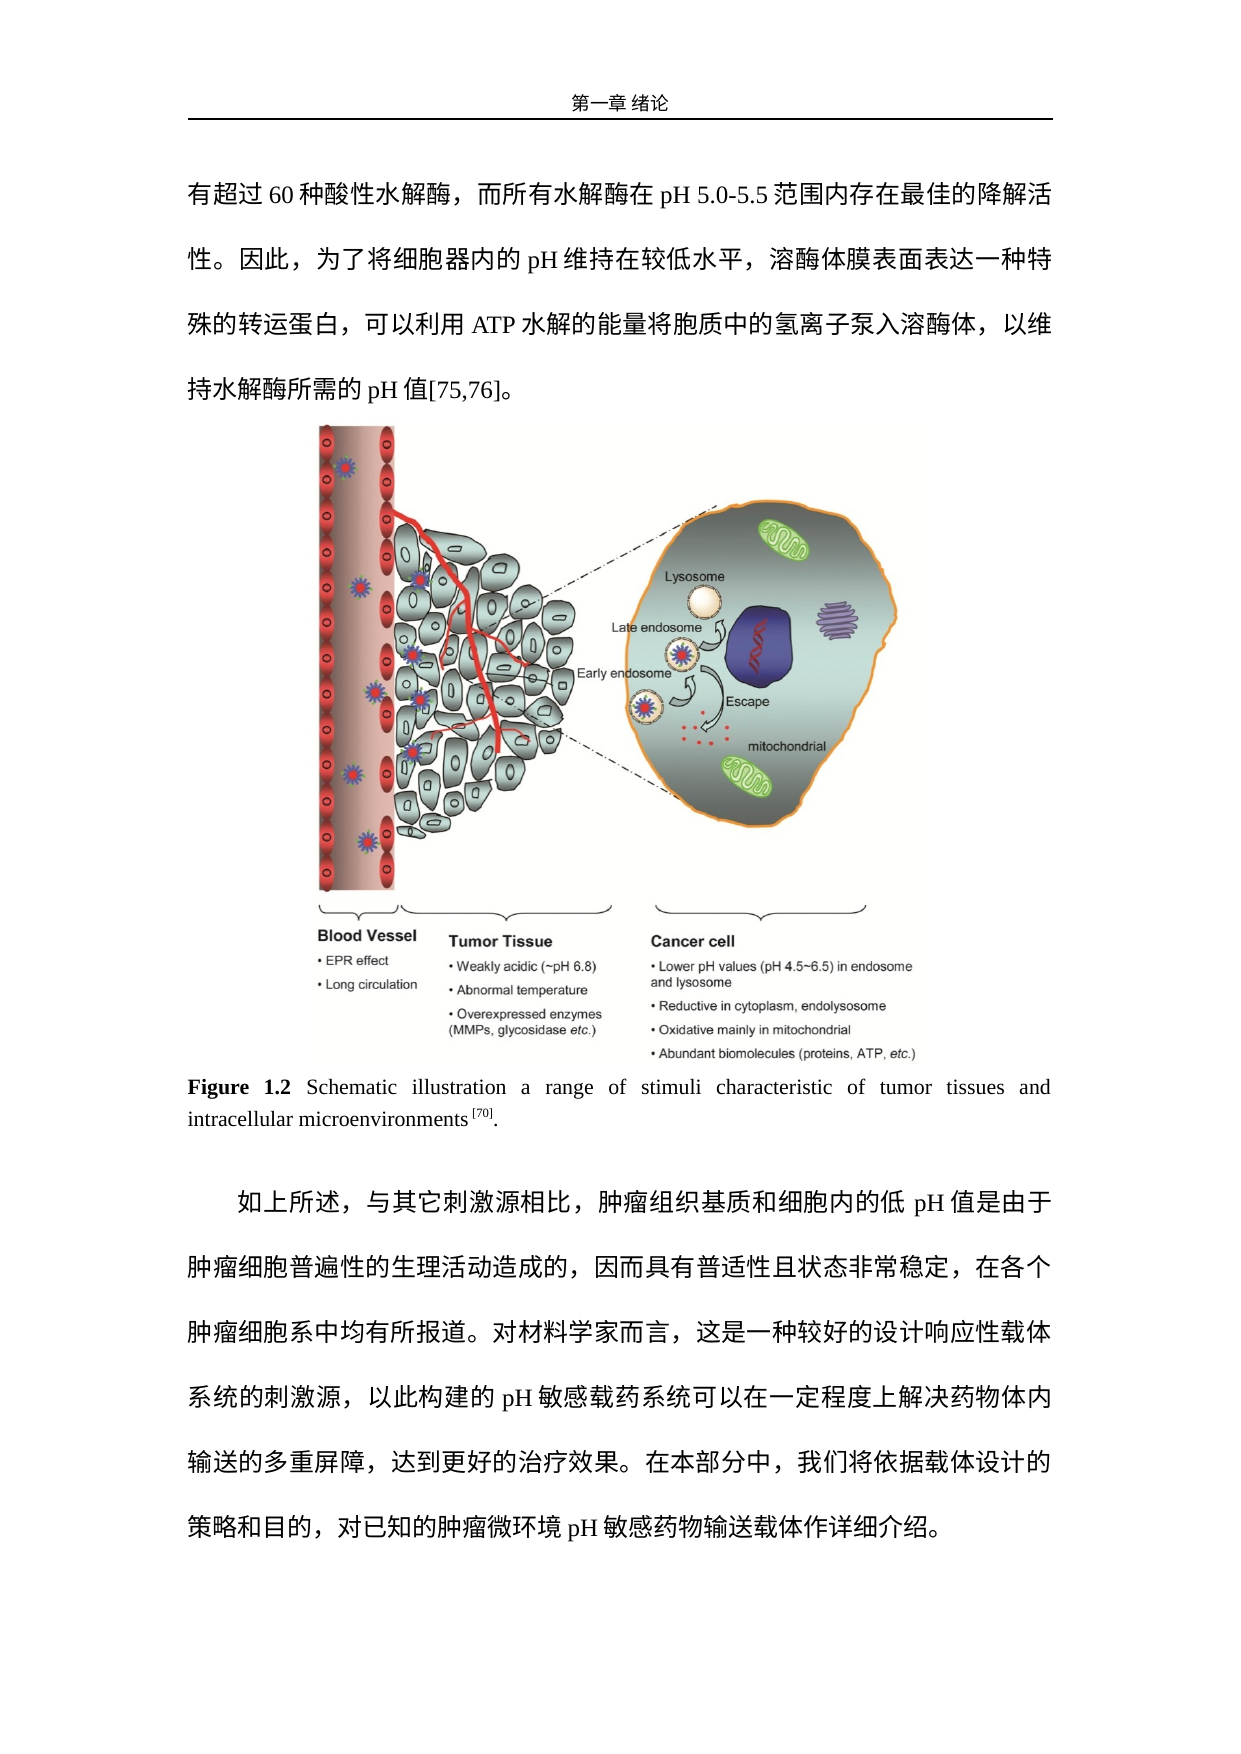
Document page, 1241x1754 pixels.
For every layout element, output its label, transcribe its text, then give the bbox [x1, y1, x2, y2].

picture [308, 420, 932, 1068]
text Figure 1.2 Schematic illustration a range of stimuli characteristic of tumor tissues and intracellular microenvironments [70]. [187, 1070, 1053, 1135]
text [187, 160, 1053, 420]
text 如上所述，与其它刺激源相比，肿瘤组织基质和细胞内的低pH值是由于肿瘤细胞普遍性的生理活动造成的，因而具有普适性且状态非常稳定，在各个肿瘤细胞系中均有所报道。对材料学家而言，这是一种较好的设计响应性载体系统的刺激源，以此构建的pH敏感载药系统可以在一定程度上解决药物体内输送的多重屏障，达到更好的治疗效果。在本部分中，我们将依据载体设计的策略和目的，对已知的肿瘤微环境pH敏感药物输送载体作详细介绍。 [187, 1168, 1053, 1558]
